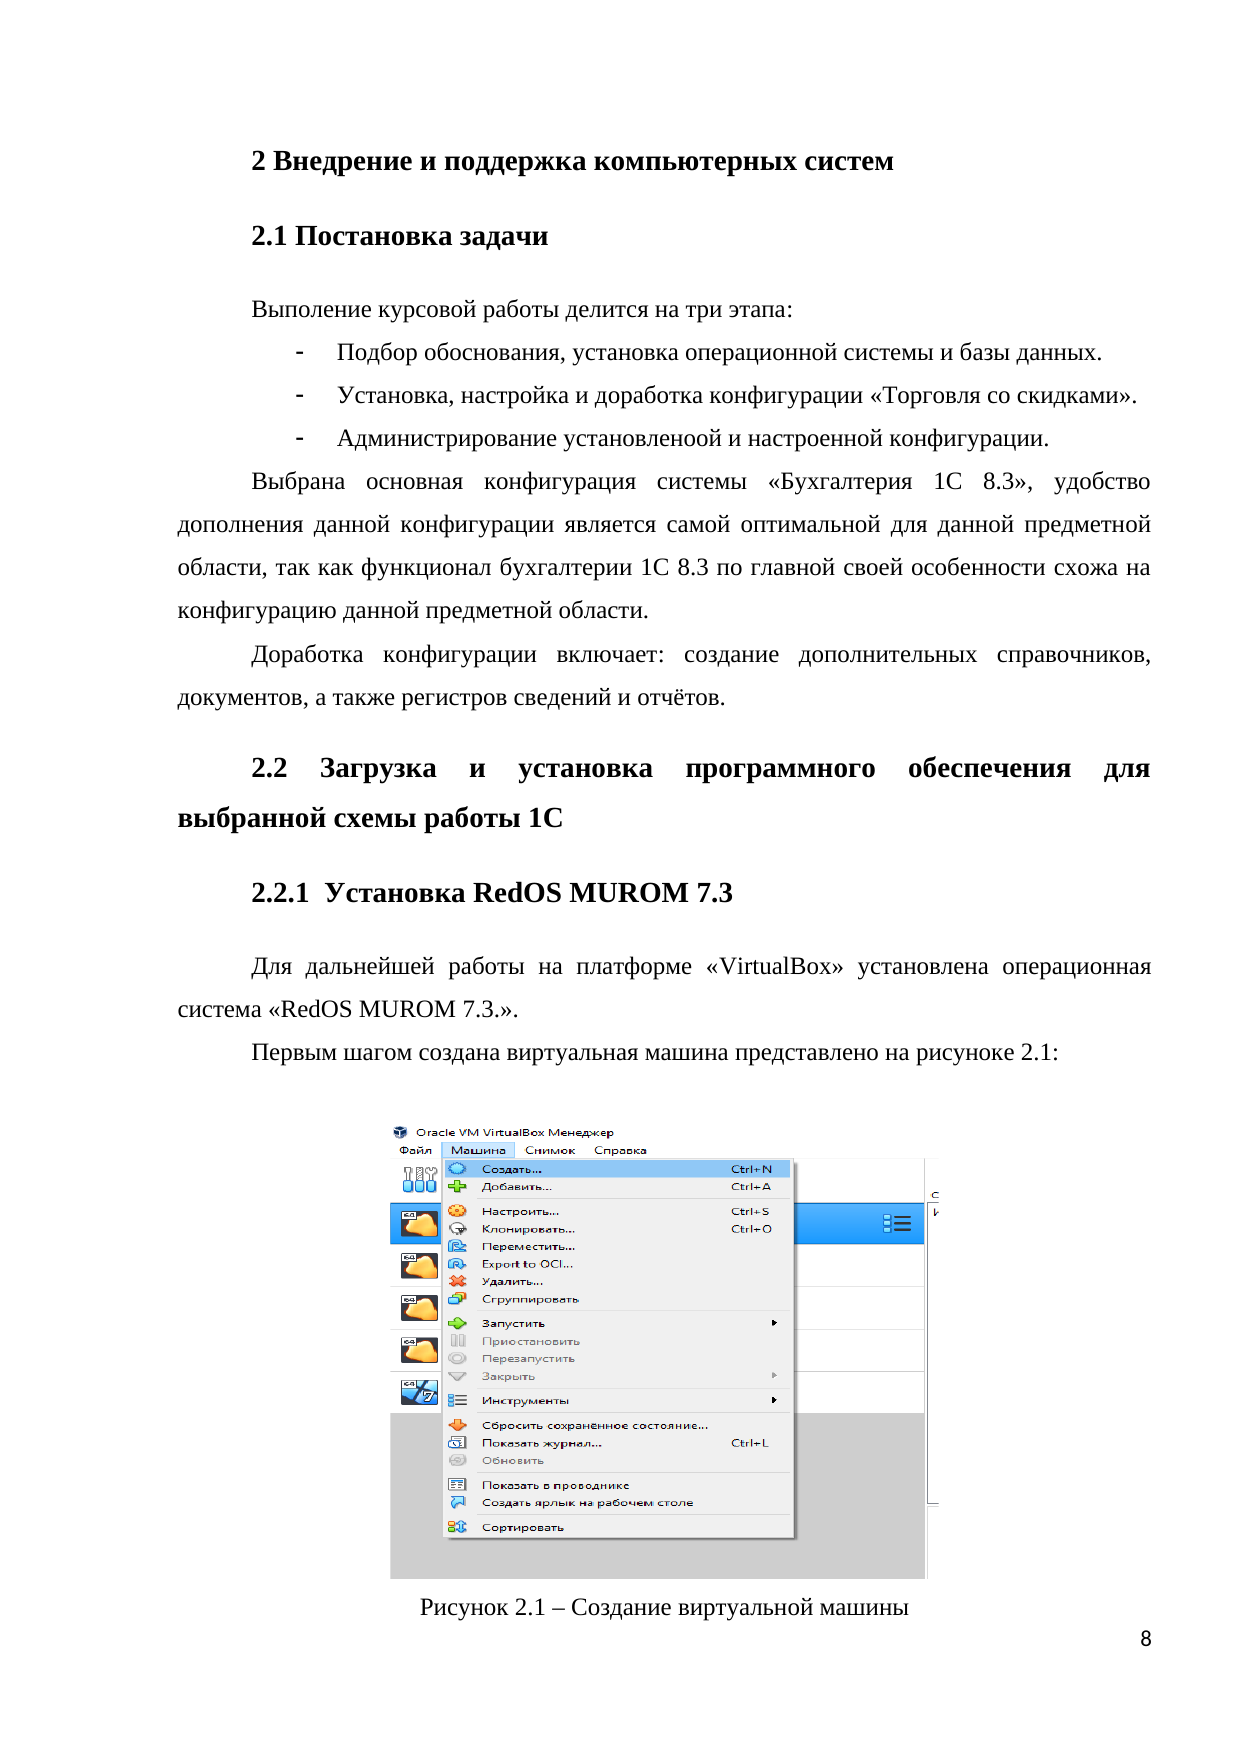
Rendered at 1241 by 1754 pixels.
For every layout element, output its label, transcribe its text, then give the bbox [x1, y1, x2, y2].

text 2.2.1 Установка RedOS MUROM 7.3 [177, 876, 1152, 909]
text Выбрана основная конфигурация системы «Бухгалтерия 1С 8.3», удобство дополнения данной конфигурации является самой оптимальной для данной предметной области, так как функционал бухгалтерии 1С 8.3 по главной своей особенности схожа на конфигурацию данной предметной области. [177, 466, 1152, 624]
text Доработка конфигурации включает: создание дополнительных справочников, документов, а также регистров сведений и отчётов. [177, 639, 1152, 711]
text 2.2 Загрузка и установка программного обеспечения для выбранной схемы работы 1С [177, 750, 1152, 834]
text Рисунок 2.1 – Создание виртуальной машины [177, 1592, 1152, 1621]
text Первым шагом создана виртуальная машина представлено на рисуноке 2.1: [177, 1037, 1152, 1066]
text Для дальнейшей работы на платформе «VirtualBox» установлена операционная система «RedOS MUROM 7.3.». [177, 951, 1152, 1023]
list Подбор обоснования, установка операционной системы и базы данных. [295, 337, 1152, 366]
text Выполение курсовой работы делится на три этапа: [177, 294, 1152, 322]
text 2 Внедрение и поддержка компьютерных систем [177, 143, 1152, 177]
picture [390, 1123, 939, 1579]
list Установка, настройка и доработка конфигурации «Торговля со скидками». [295, 380, 1152, 409]
text 2.1 Постановка задачи [177, 218, 1152, 252]
list Администрирование установленоой и настроенной конфигурации. [295, 423, 1152, 452]
